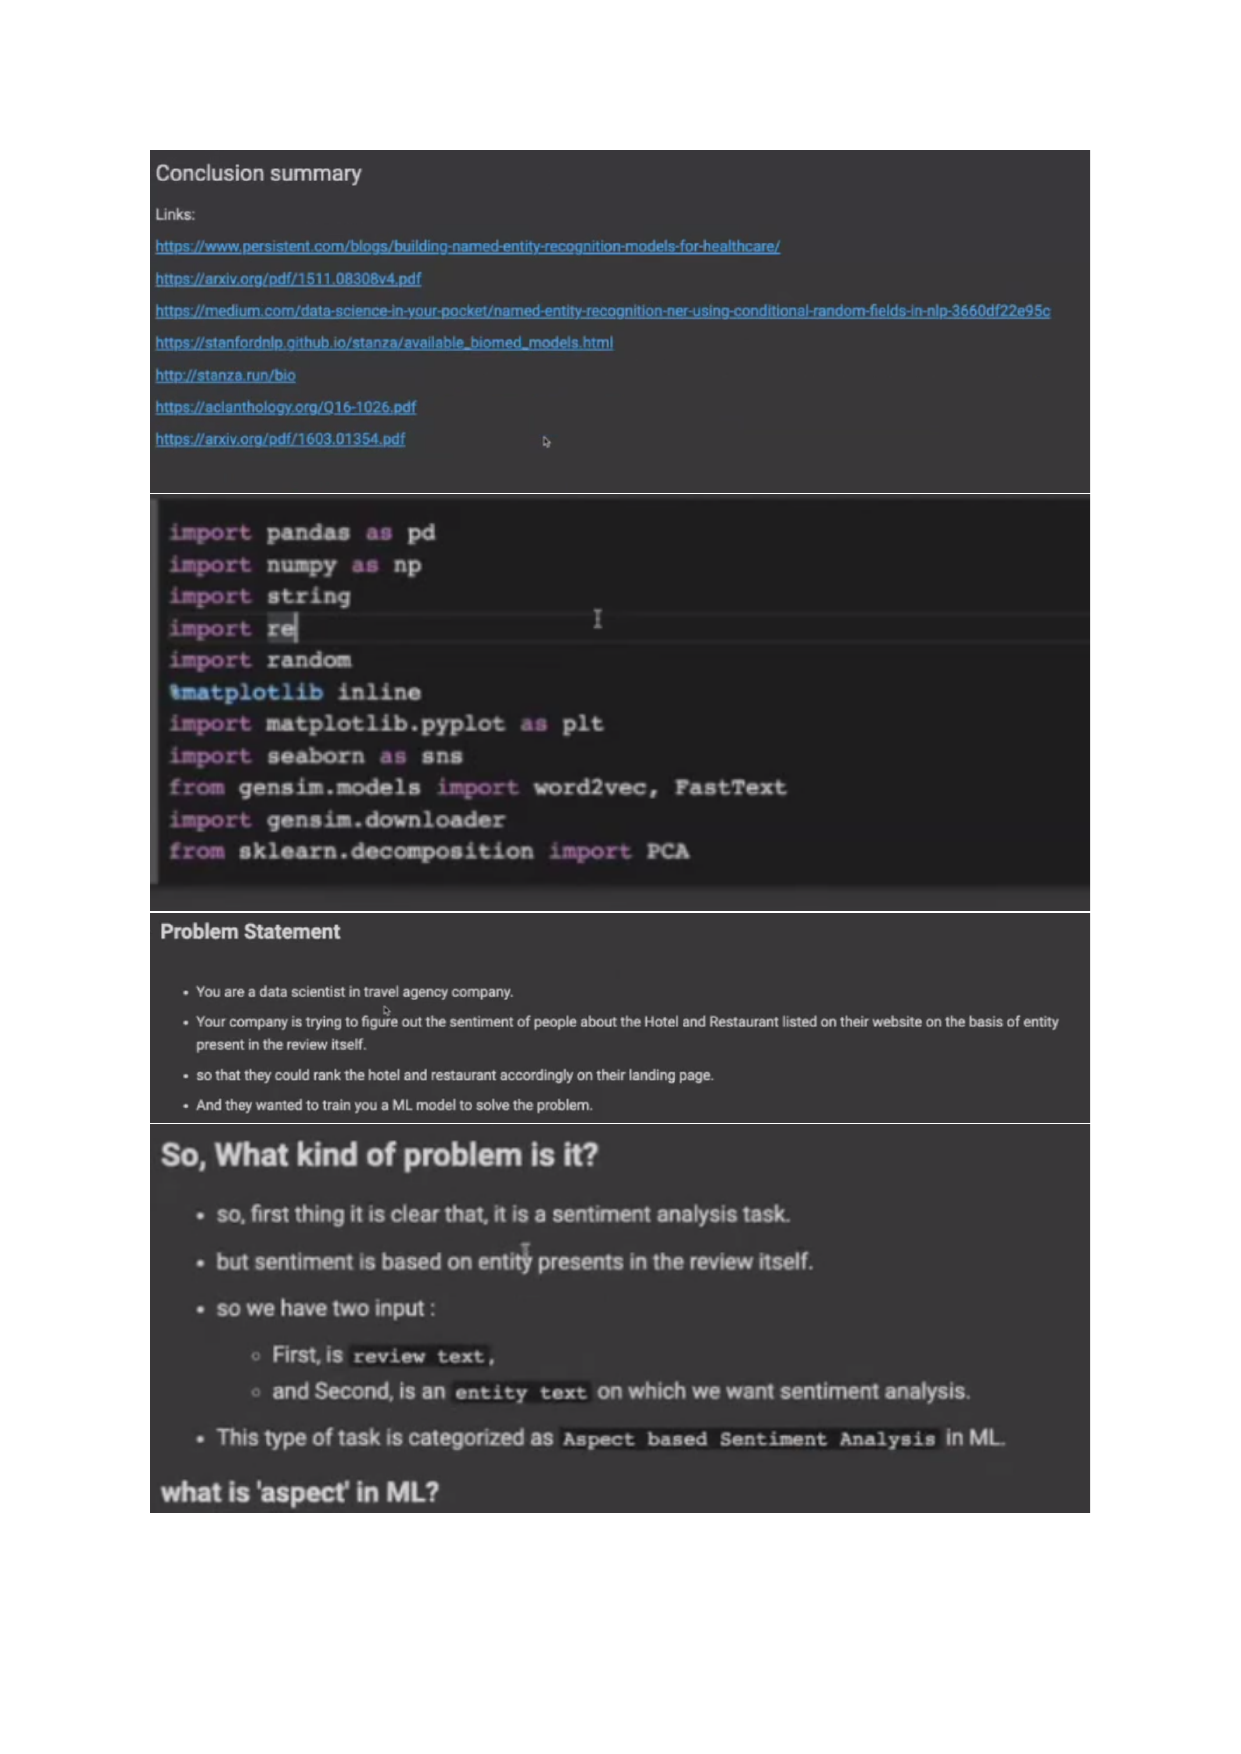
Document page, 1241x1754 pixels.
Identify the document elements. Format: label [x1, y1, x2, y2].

picture [150, 150, 1091, 493]
picture [150, 1124, 1091, 1513]
picture [150, 494, 1091, 911]
picture [150, 913, 1091, 1123]
